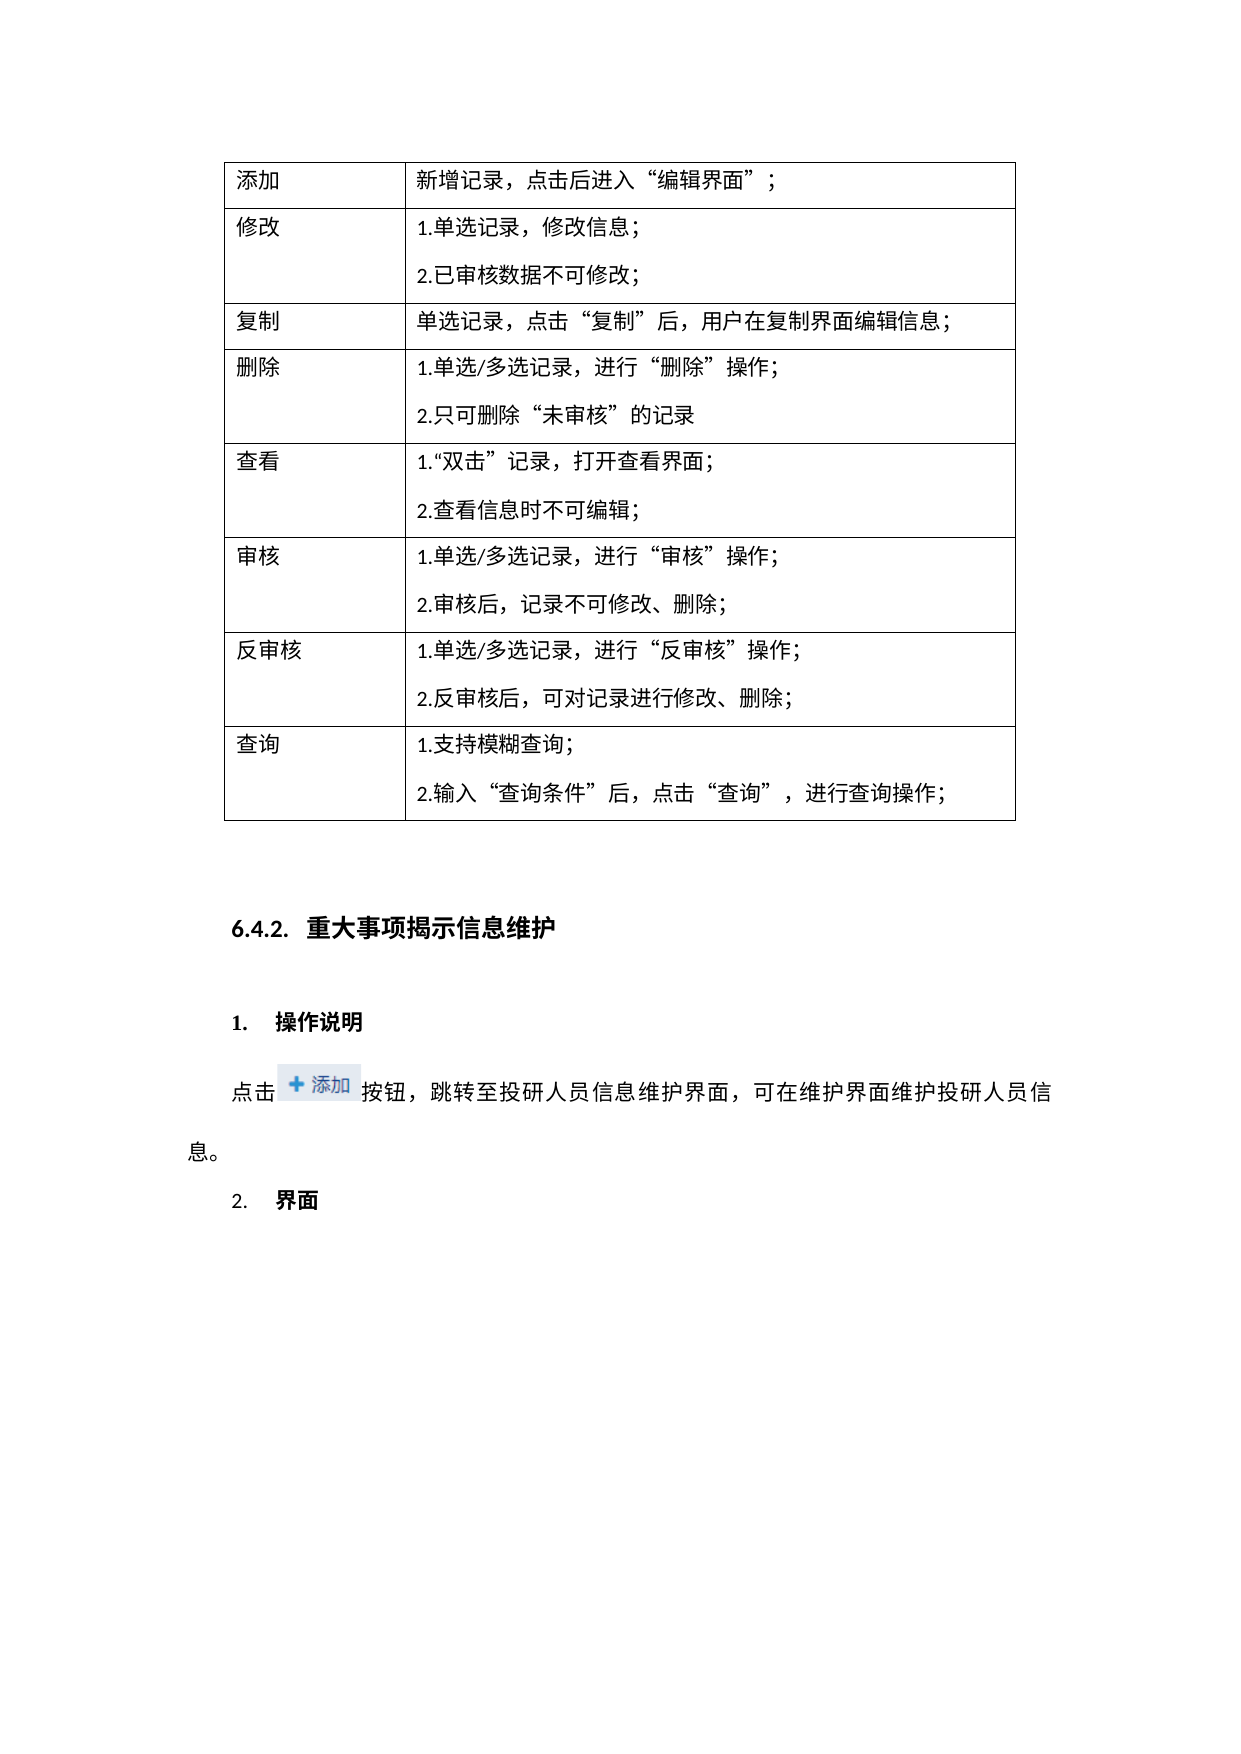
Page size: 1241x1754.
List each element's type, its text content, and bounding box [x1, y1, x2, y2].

picture [277, 1064, 362, 1101]
table_cell 1.单选/多选记录，进行“删除”操作； 2.只可删除“未审核”的记录 [406, 350, 1015, 443]
list 操作说明 [231, 1004, 1053, 1037]
table_cell 反审核 [225, 633, 405, 726]
table_cell 1.支持模糊查询； 2.输入“查询条件”后，点击“查询”，进行查询操作； [406, 727, 1015, 820]
table_cell 审核 [225, 538, 405, 632]
table_cell 添加 [225, 163, 405, 208]
table_cell 查询 [225, 727, 405, 820]
table_cell 1.单选/多选记录，进行“审核”操作； 2.审核后，记录不可修改、删除； [406, 538, 1015, 632]
table_cell 1.“双击”记录，打开查看界面； 2.查看信息时不可编辑； [406, 444, 1015, 537]
table_cell 复制 [225, 304, 405, 348]
table_cell 修改 [225, 209, 405, 302]
table_cell 新增记录，点击后进入“编辑界面”； [406, 163, 1015, 208]
text 点击按钮，跳转至投研人员信息维护界面，可在维护界面维护投研人员信息。 [187, 1053, 1053, 1167]
table_cell 删除 [225, 350, 405, 443]
table_cell 单选记录，点击“复制”后，用户在复制界面编辑信息； [406, 304, 1015, 348]
table_cell 查看 [225, 444, 405, 537]
table_cell 1.单选/多选记录，进行“反审核”操作； 2.反审核后，可对记录进行修改、删除； [406, 633, 1015, 726]
subtitle 重大事项揭示信息维护 [231, 894, 1053, 959]
table_cell 1.单选记录，修改信息； 2.已审核数据不可修改； [406, 209, 1015, 302]
list 界面 [231, 1182, 1053, 1215]
